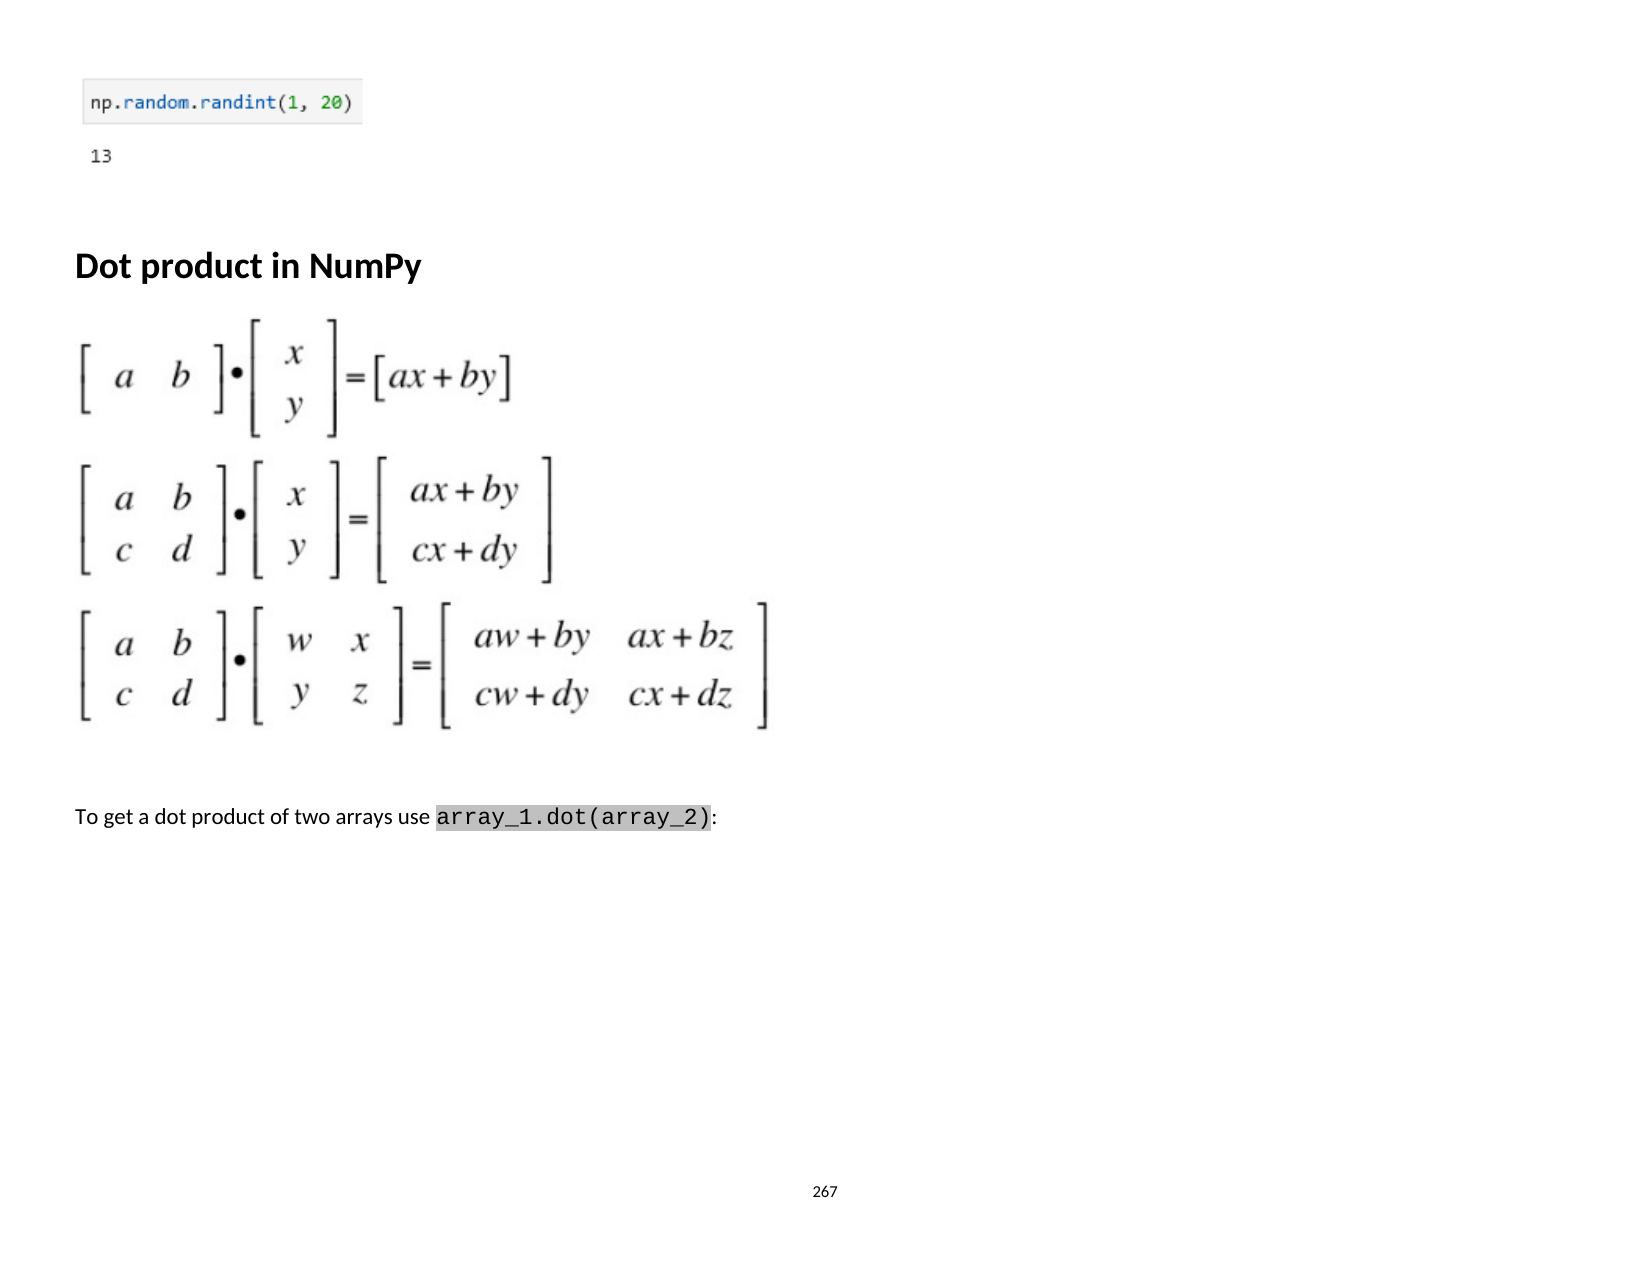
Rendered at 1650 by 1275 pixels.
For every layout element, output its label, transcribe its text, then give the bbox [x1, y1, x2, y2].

picture [75, 75, 363, 177]
text Dot product in NumPy [75, 242, 1575, 288]
picture [75, 308, 776, 737]
text To get a dot product of two arrays use array_1.dot(array_2): [75, 802, 1575, 831]
